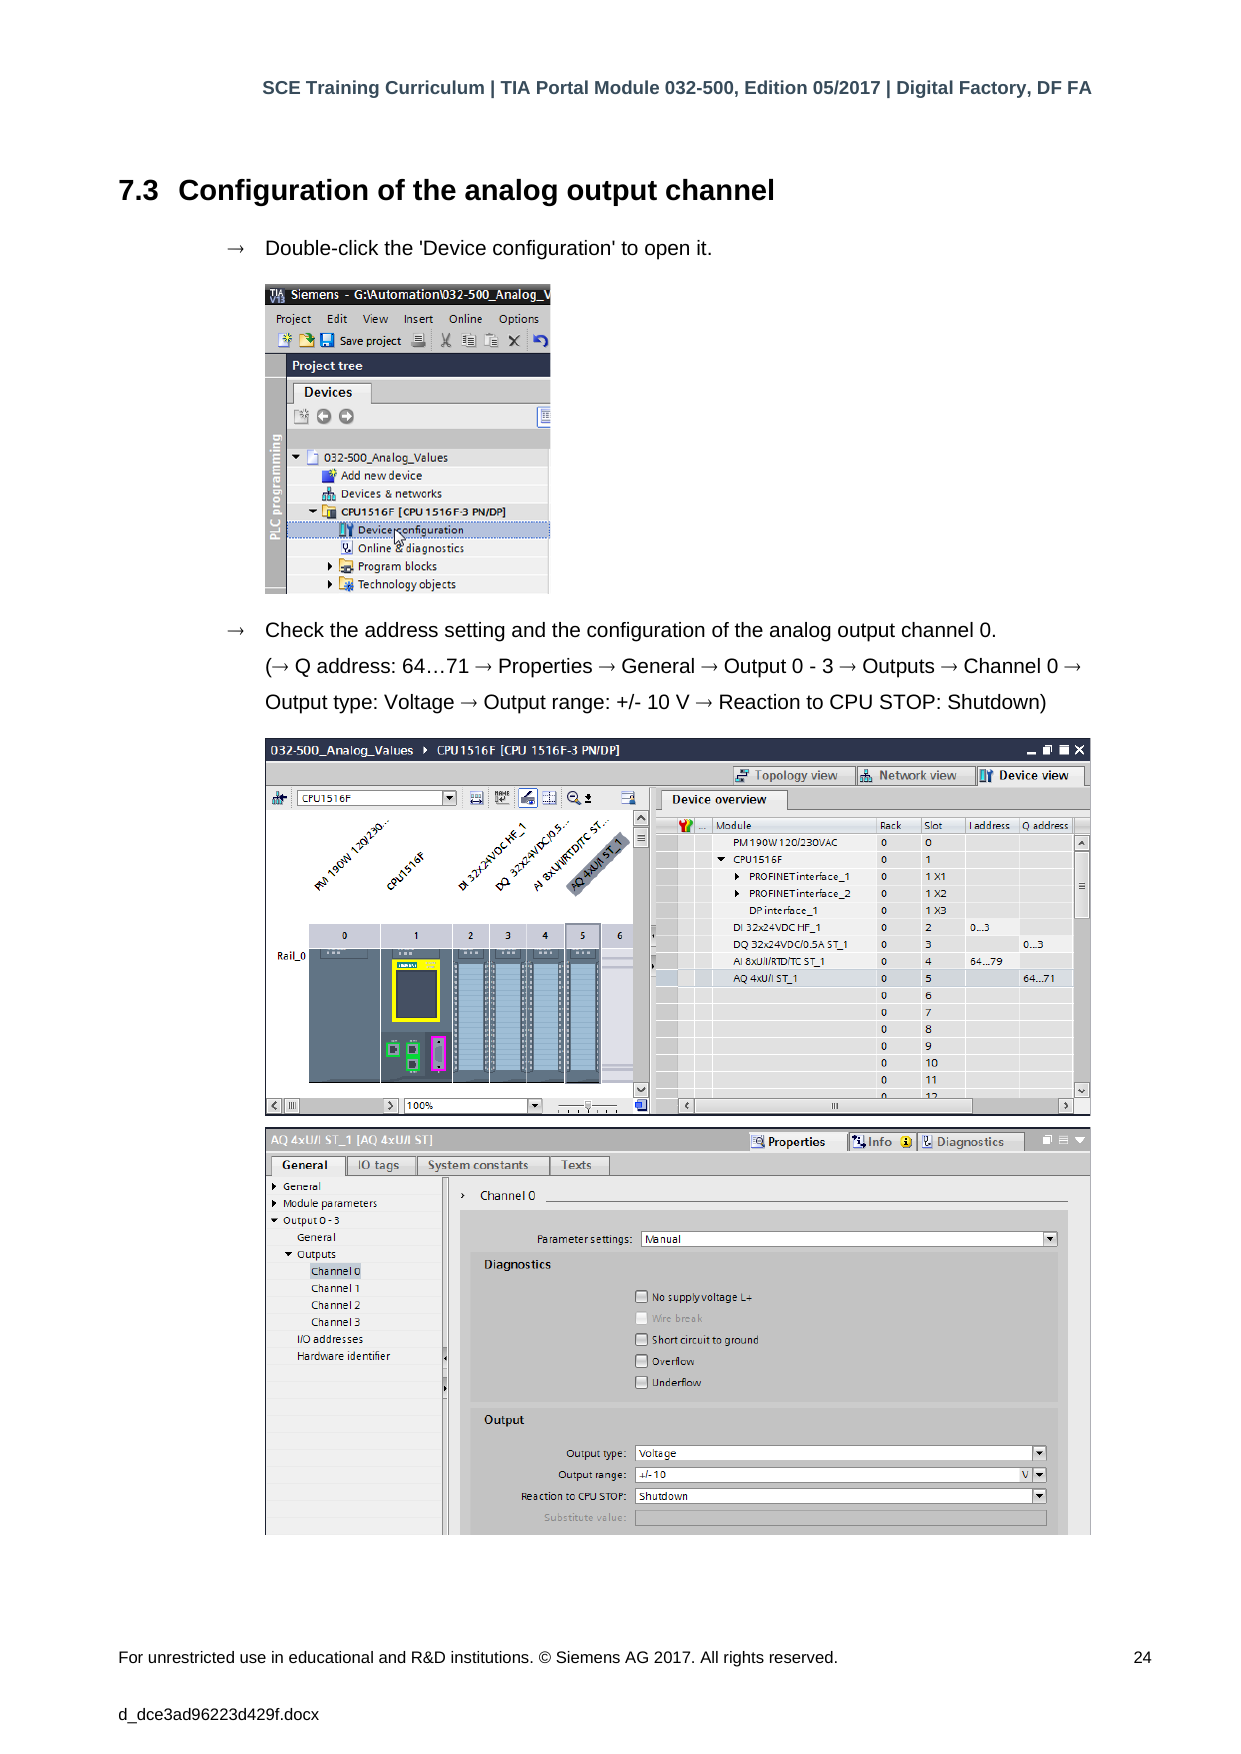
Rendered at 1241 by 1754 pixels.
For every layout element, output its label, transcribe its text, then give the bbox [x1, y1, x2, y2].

text Double-click the 'Device configuration' to open it. [227, 236, 1092, 259]
picture [265, 284, 551, 594]
picture [265, 1127, 1091, 1535]
subtitle Configuration of the analog output channel [118, 173, 1092, 206]
text Check the address setting and the configuration of the analog output channel 0. ( Q address: 64…71 Properties General Output 0 - 3 Outputs Channel 0 Output type: Voltage Output range: +/- 10 V Reaction to CPU STOP: Shutdown) [227, 618, 1092, 714]
picture [265, 738, 1091, 1116]
